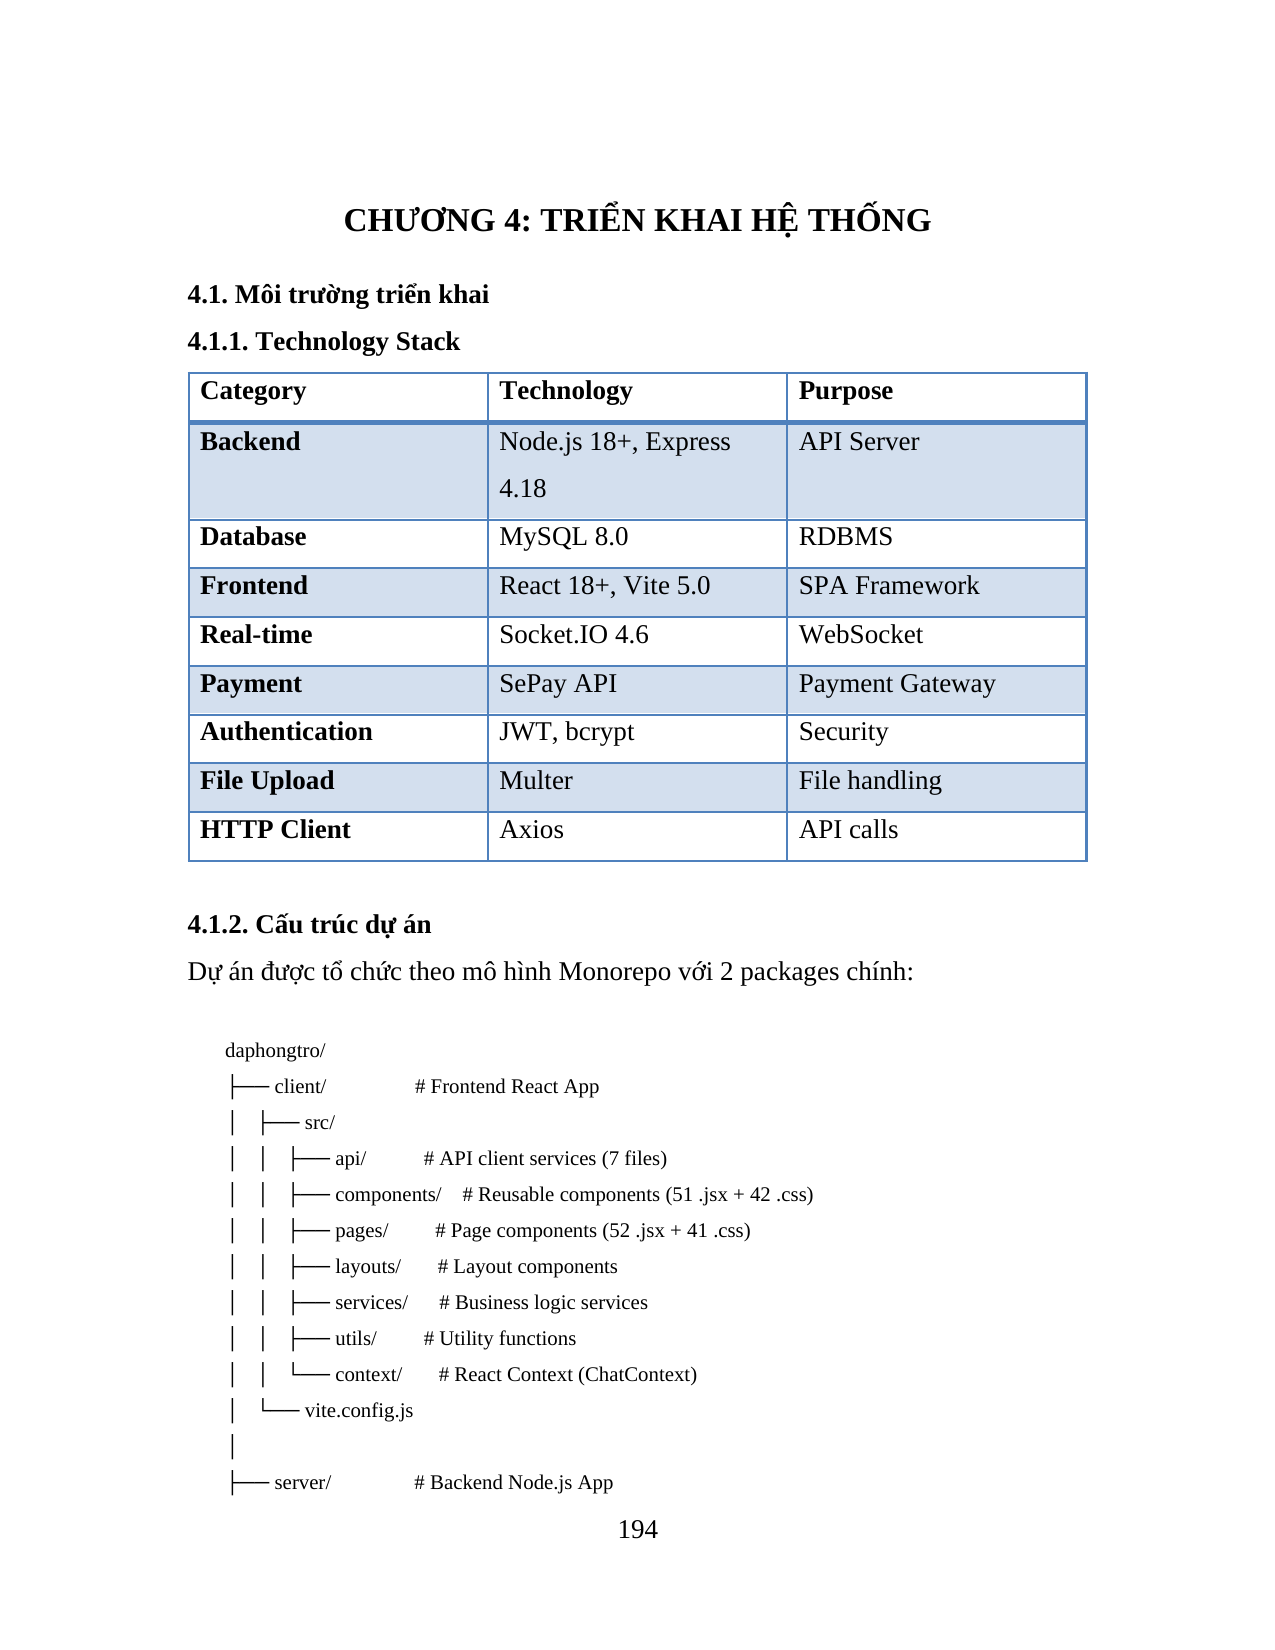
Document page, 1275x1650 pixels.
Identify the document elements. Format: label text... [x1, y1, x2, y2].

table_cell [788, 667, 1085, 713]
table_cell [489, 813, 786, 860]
text Dự án được tổ chức theo mô hình Monorepo với 2 packages chính: [187, 955, 1087, 986]
subtitle 4.1.1. Technology Stack [187, 325, 1087, 356]
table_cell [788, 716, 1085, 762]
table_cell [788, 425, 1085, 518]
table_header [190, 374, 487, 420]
subtitle 4.1.2. Cấu trúc dự án [187, 908, 1087, 939]
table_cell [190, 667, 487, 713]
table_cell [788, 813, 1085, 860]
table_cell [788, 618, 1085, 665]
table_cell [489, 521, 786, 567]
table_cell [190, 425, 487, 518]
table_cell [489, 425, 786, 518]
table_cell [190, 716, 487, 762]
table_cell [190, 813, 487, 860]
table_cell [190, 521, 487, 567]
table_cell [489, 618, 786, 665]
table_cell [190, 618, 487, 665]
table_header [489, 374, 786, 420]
subtitle 4.1. Môi trường triển khai [187, 278, 1087, 309]
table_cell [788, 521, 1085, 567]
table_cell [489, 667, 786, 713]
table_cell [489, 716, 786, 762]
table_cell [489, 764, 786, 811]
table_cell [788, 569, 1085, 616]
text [225, 1002, 1087, 1494]
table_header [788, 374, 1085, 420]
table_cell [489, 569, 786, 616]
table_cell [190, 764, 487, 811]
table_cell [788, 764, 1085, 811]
subtitle CHƯƠNG 4: TRIỂN KHAI HỆ THỐNG [187, 200, 1087, 238]
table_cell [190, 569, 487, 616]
